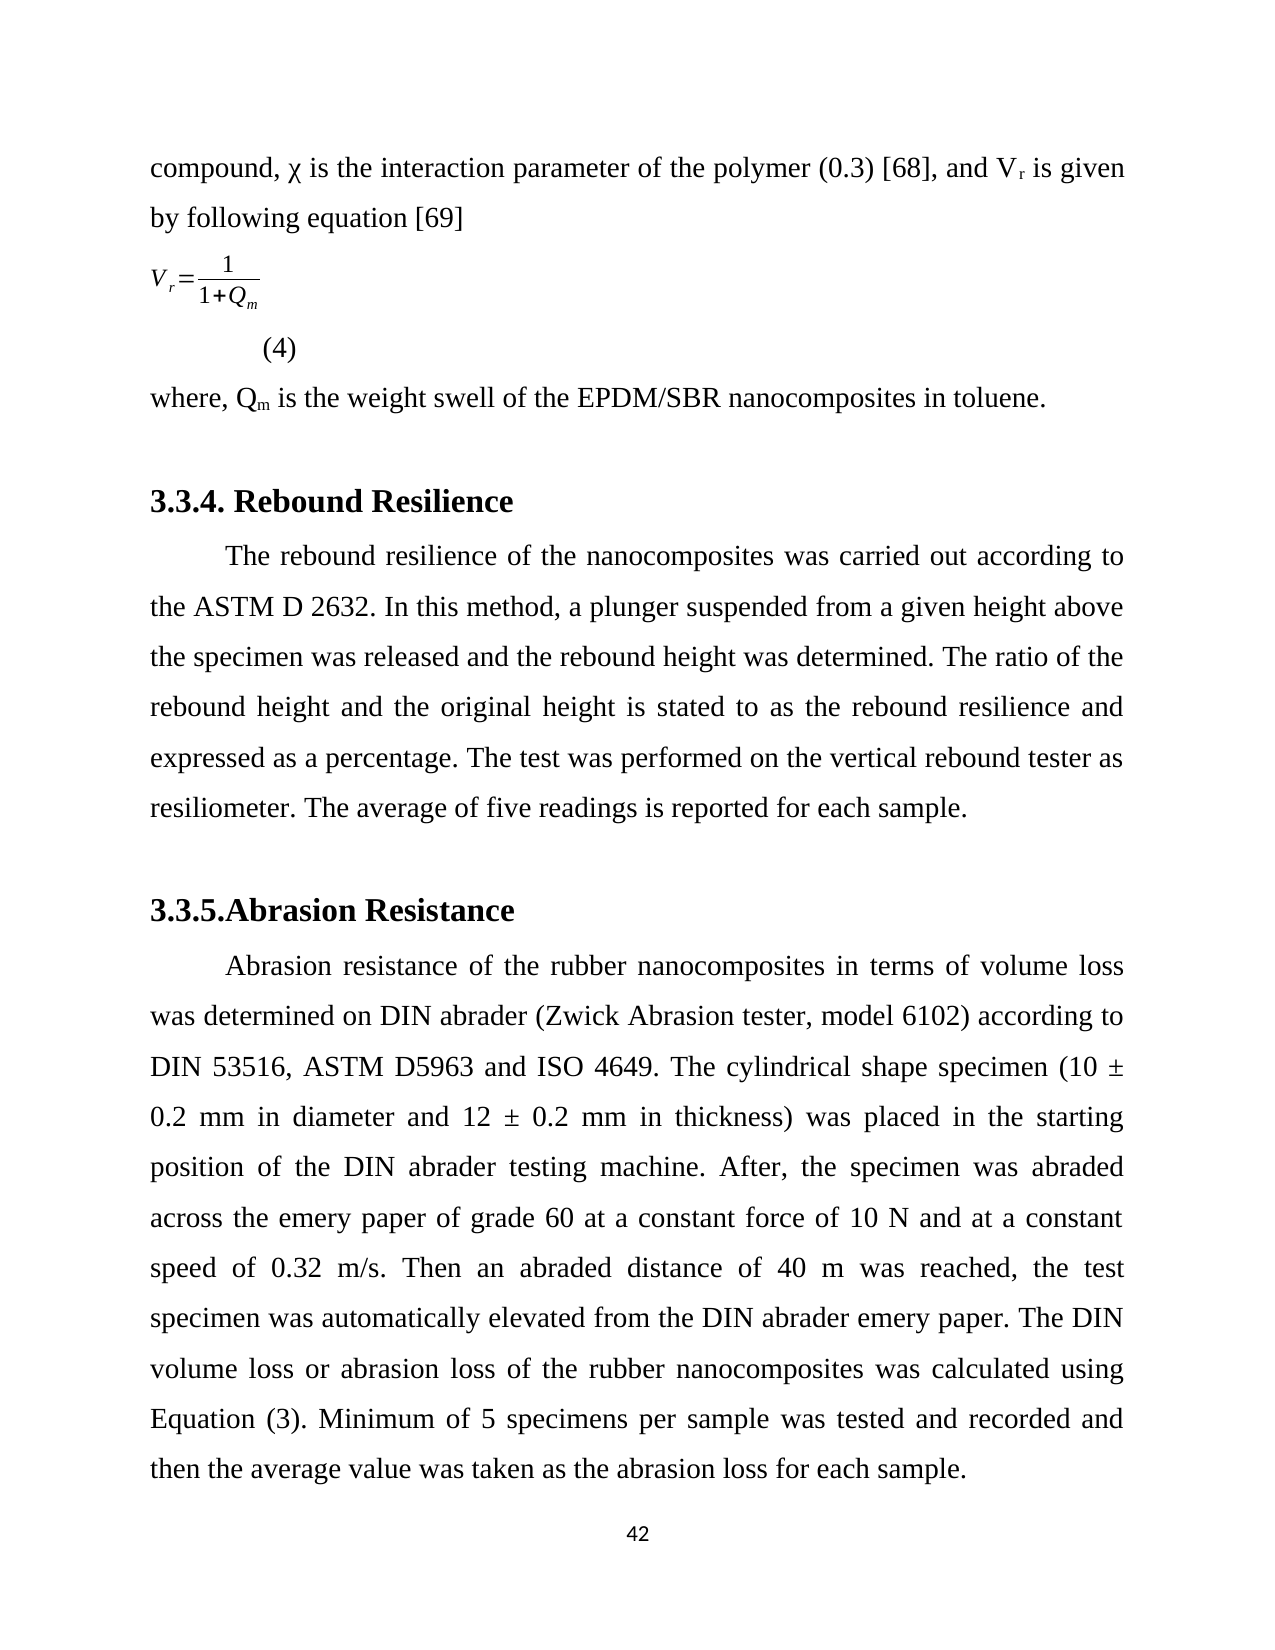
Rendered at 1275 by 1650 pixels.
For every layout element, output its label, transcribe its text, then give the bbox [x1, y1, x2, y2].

text 3.3.4. Rebound Resilience [150, 481, 1125, 519]
text The rebound resilience of the nanocomposites was carried out according to the ASTM D 2632. In this method, a plunger suspended from a given height above the specimen was released and the rebound height was determined. The ratio of the rebound height and the original height is stated to as the rebound resilience and expressed as a percentage. The test was performed on the vertical rebound tester as resiliometer. The average of five readings is reported for each sample. [150, 538, 1125, 824]
text where, Qm is the weight swell of the EPDM/SBR nanocomposites in toluene. [150, 380, 1125, 414]
text 3.3.5.Abrasion Resistance [150, 891, 1125, 929]
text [150, 150, 1125, 234]
text Abrasion resistance of the rubber nanocomposites in terms of volume loss was determined on DIN abrader (Zwick Abrasion tester, model 6102) according to DIN 53516, ASTM D5963 and ISO 4649. The cylindrical shape specimen (10 ± 0.2 mm in diameter and 12 ± 0.2 mm in thickness) was placed in the starting position of the DIN abrader testing machine. After, the specimen was abraded across the emery paper of grade 60 at a constant force of 10 N and at a constant speed of 0.32 m/s. Then an abraded distance of 40 m was reached, the test specimen was automatically elevated from the DIN abrader emery paper. The DIN volume loss or abrasion loss of the rubber nanocomposites was calculated using Equation (3). Minimum of 5 specimens per sample was tested and recorded and then the average value was taken as the abrasion loss for each sample. [150, 948, 1125, 1485]
text (4) [150, 251, 1125, 364]
